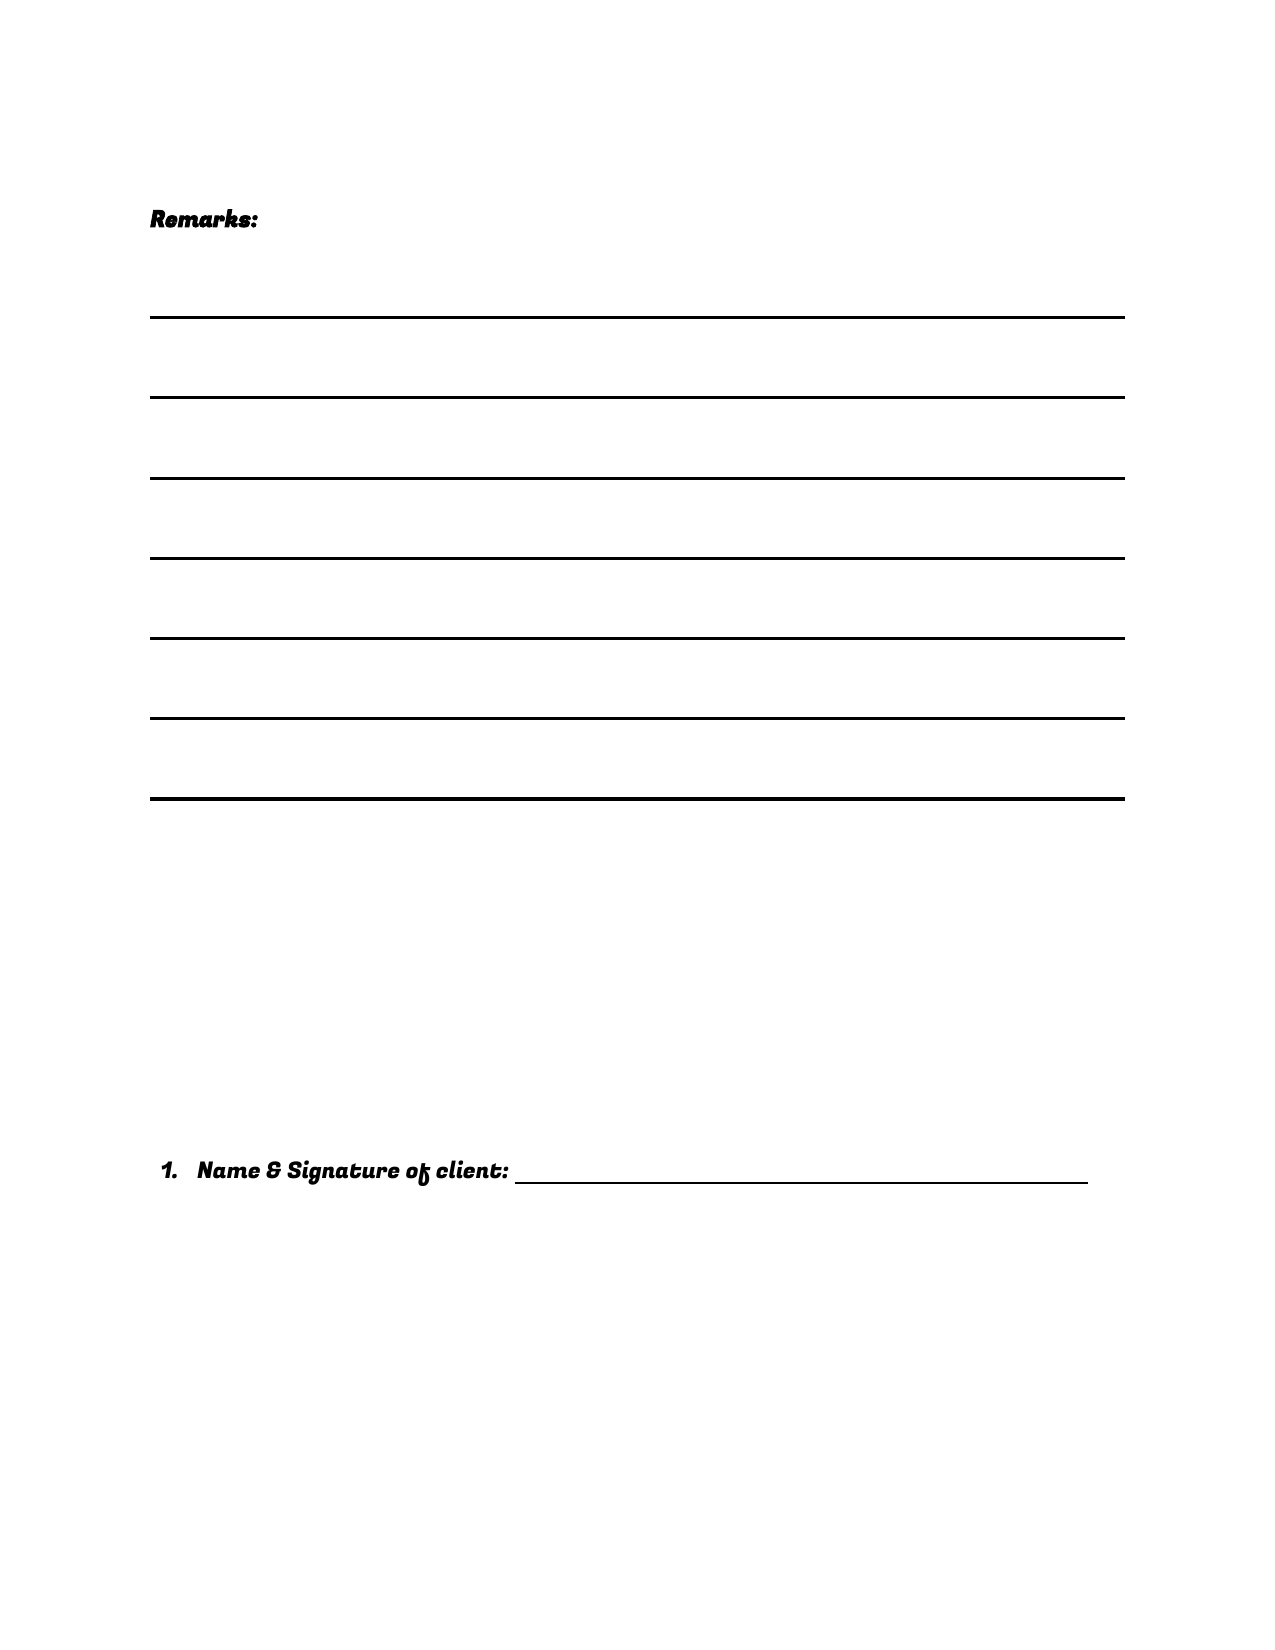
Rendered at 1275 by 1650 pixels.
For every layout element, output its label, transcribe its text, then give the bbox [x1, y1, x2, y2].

text Remarks: [150, 203, 1125, 237]
text 1. Name & Signature of client: [160, 1155, 1125, 1185]
